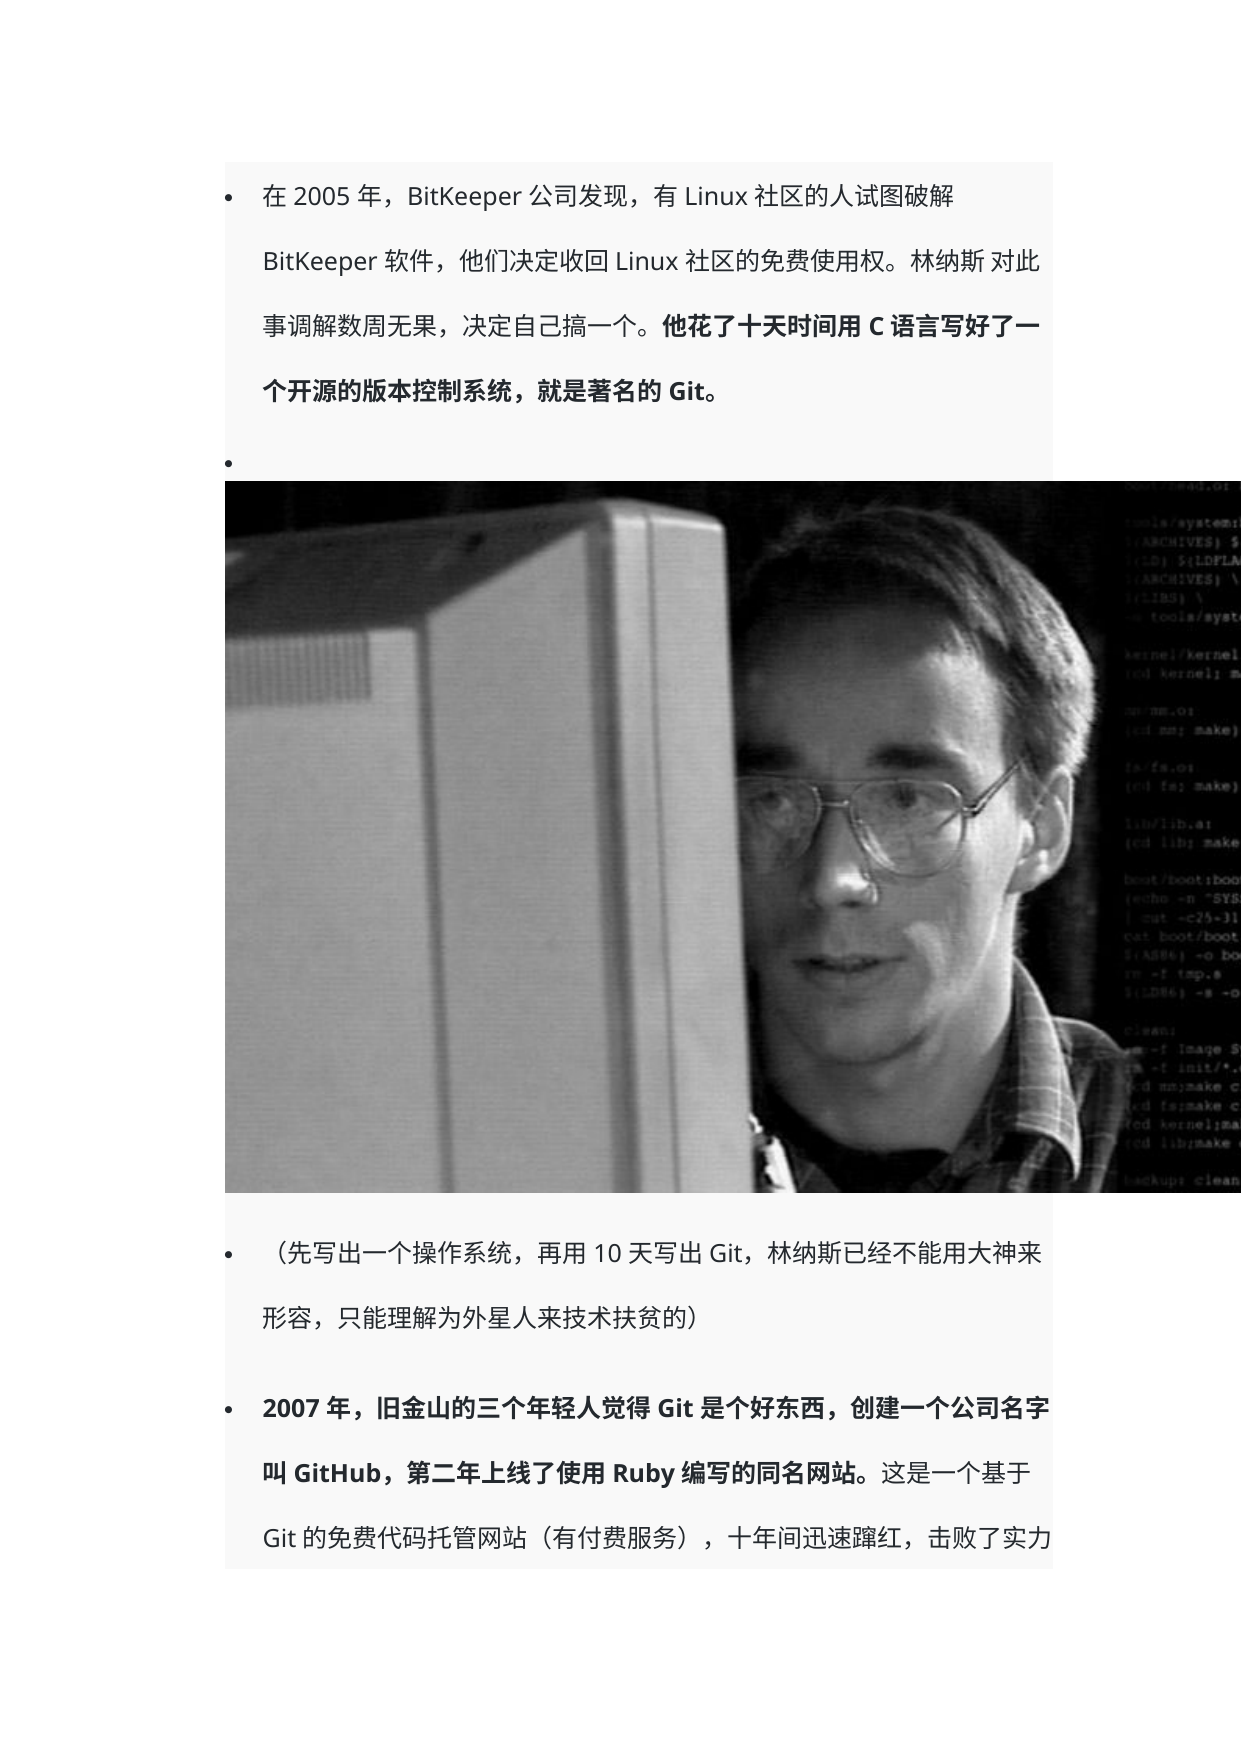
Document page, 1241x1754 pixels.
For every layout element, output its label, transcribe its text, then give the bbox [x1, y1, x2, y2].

list （先写出一个操作系统，再用 10 天写出 Git，林纳斯已经不能用大神来形容，只能理解为外星人来技术扶贫的） [225, 1219, 1053, 1349]
picture [225, 481, 1241, 1193]
list 在 2005 年，BitKeeper 公司发现，有 Linux 社区的人试图破解 BitKeeper 软件，他们决定收回 Linux 社区的免费使用权。林纳斯 对此事调解数周无果，决定自己搞一个。他花了十天时间用 C 语言写好了一个开源的版本控制系统，就是著名的 Git。 [225, 162, 1053, 422]
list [225, 1374, 1053, 1569]
